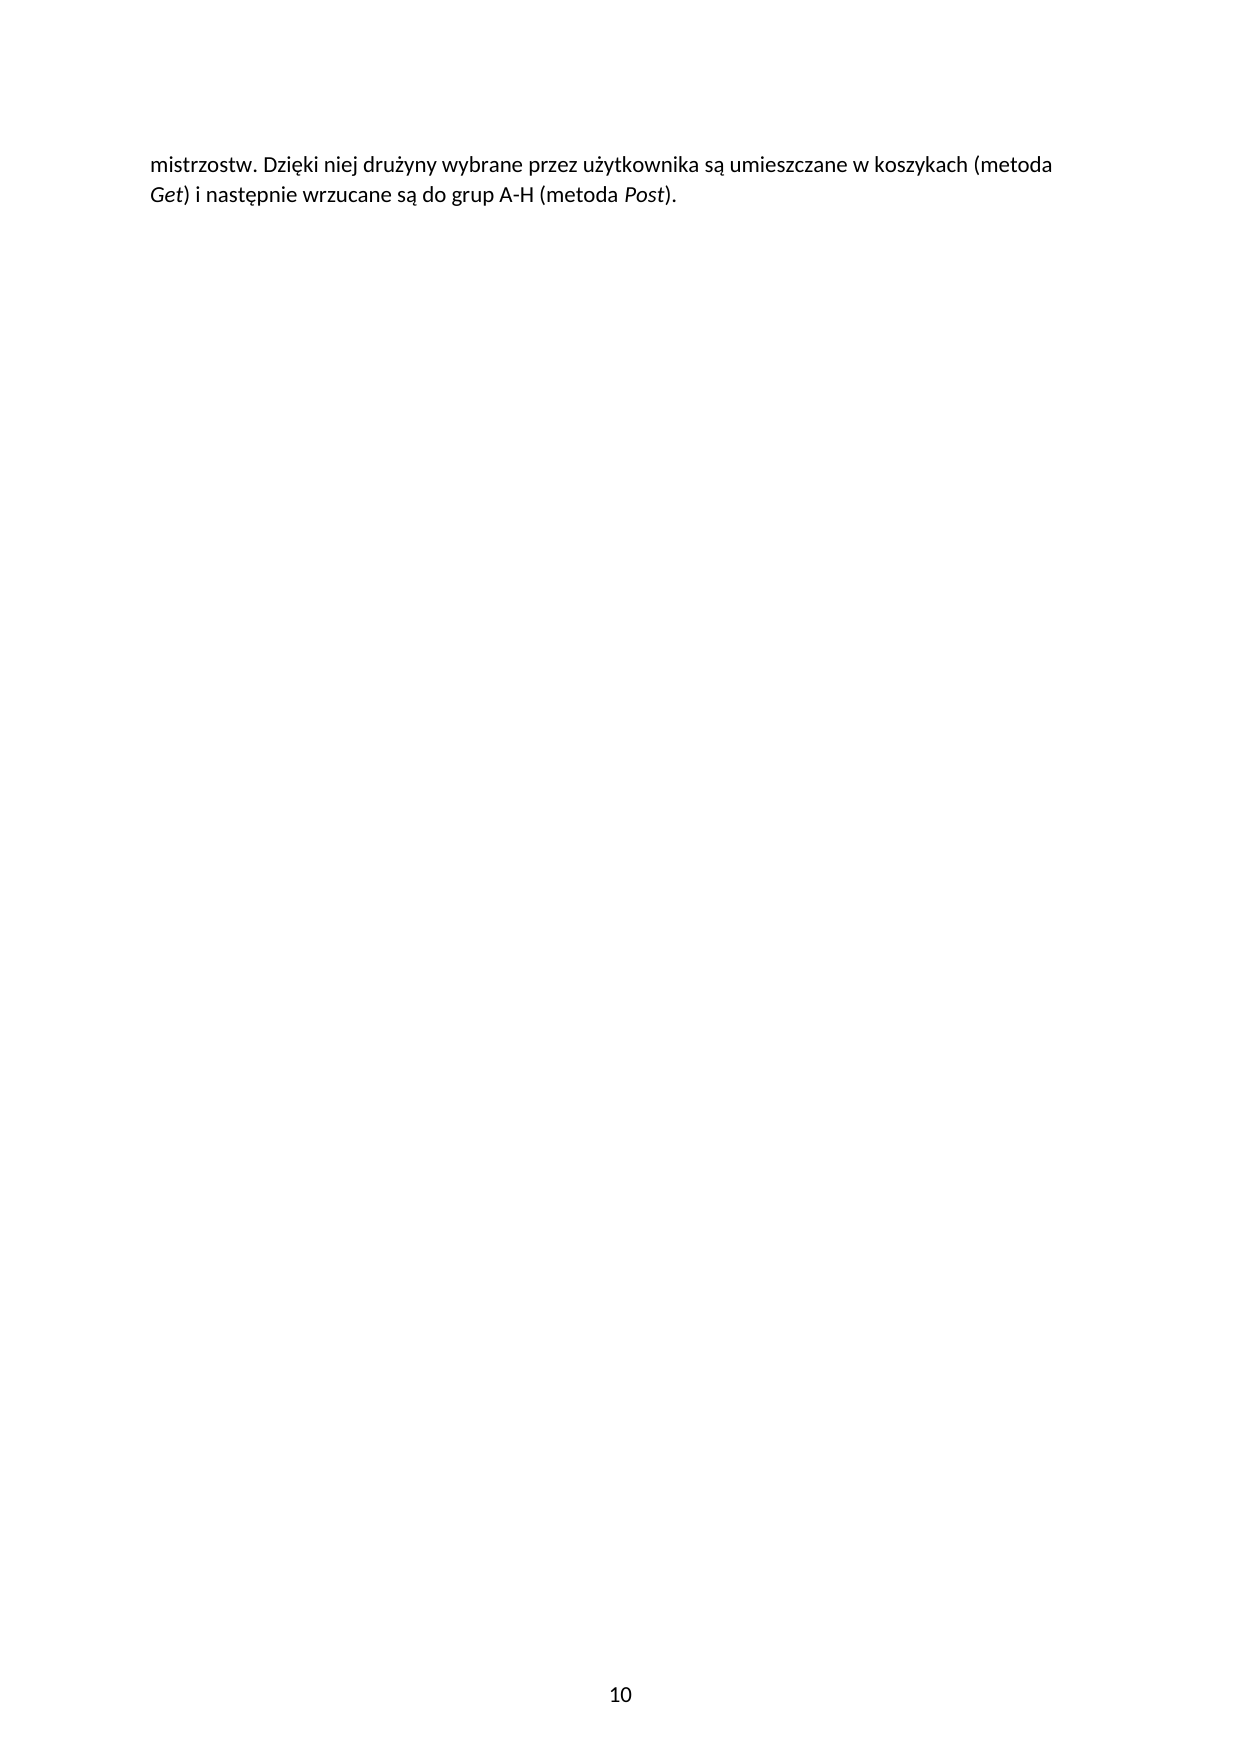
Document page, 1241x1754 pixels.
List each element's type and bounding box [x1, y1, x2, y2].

text [150, 150, 1090, 208]
